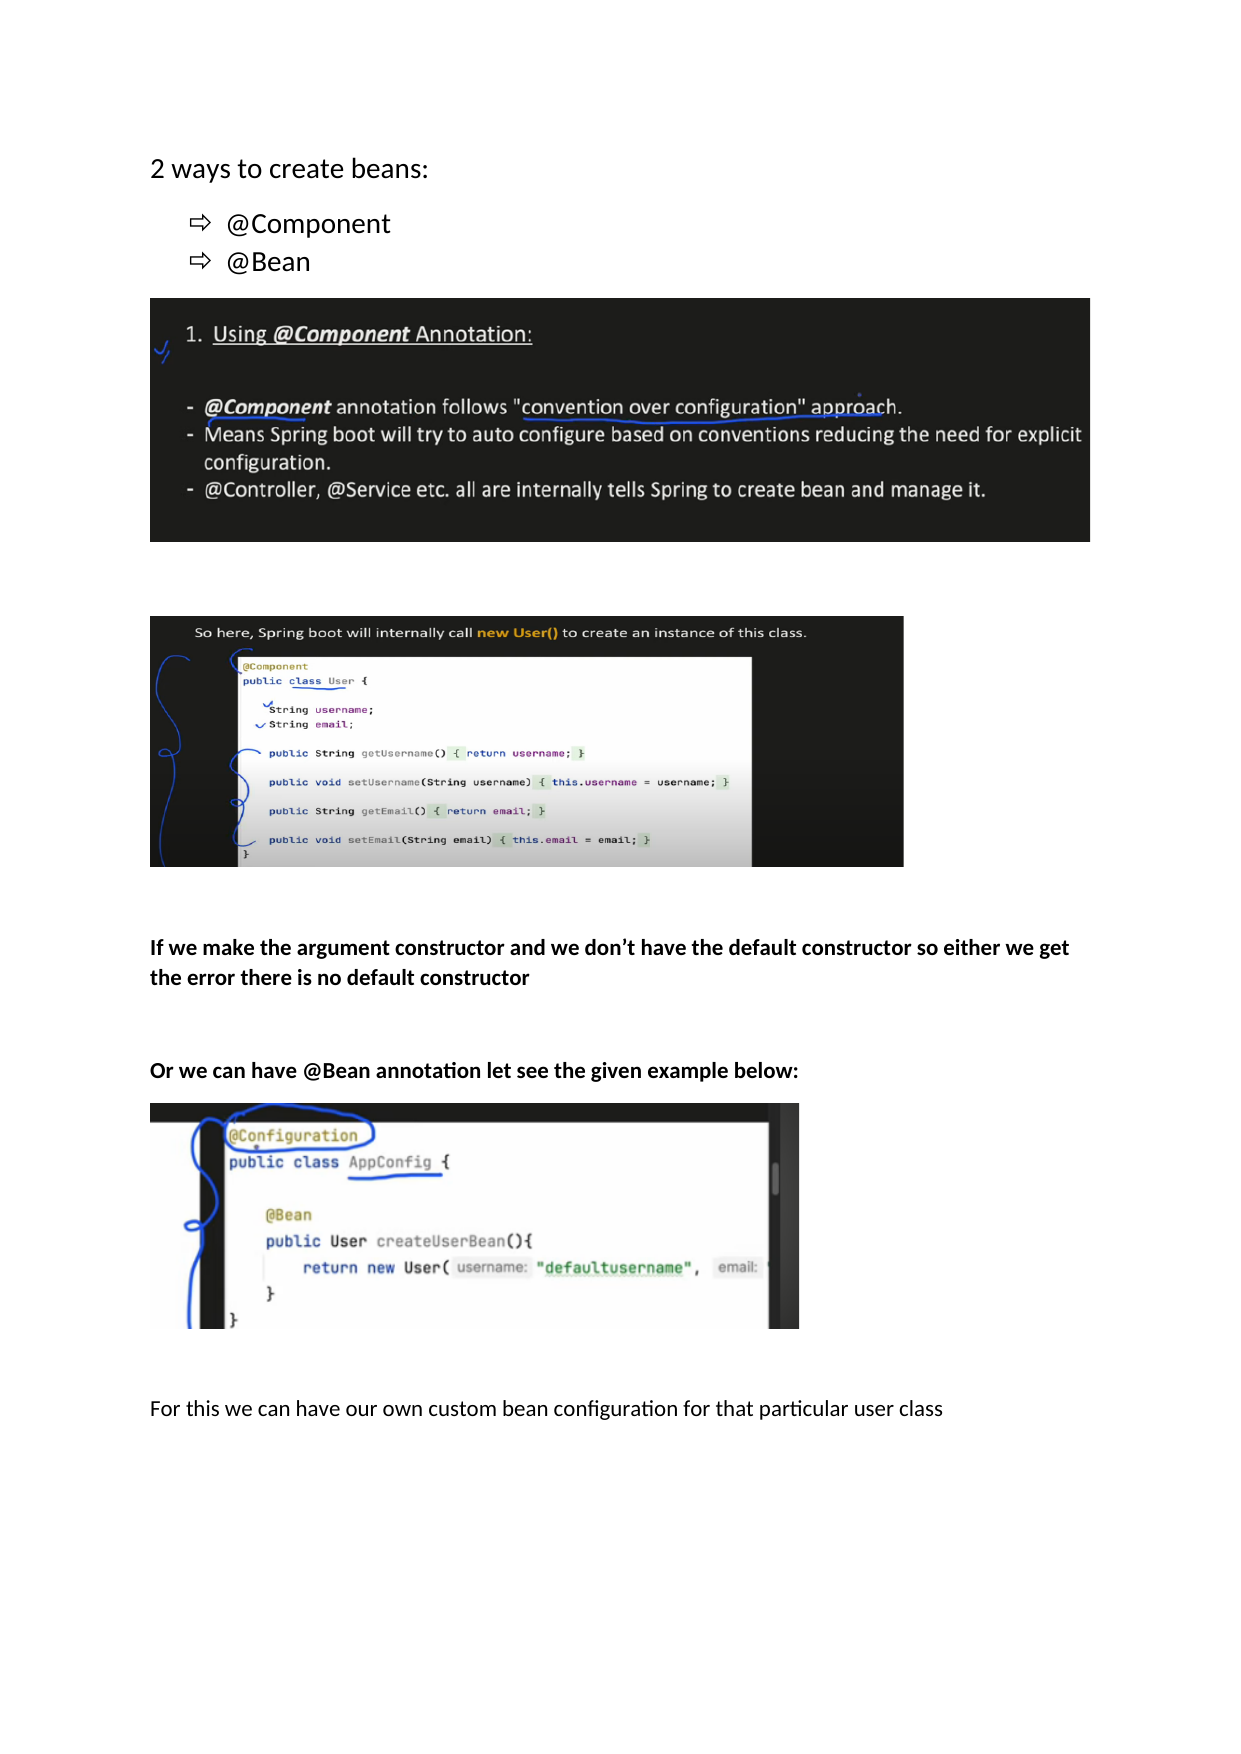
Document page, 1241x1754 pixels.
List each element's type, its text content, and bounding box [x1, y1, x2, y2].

picture [150, 1103, 800, 1329]
picture [150, 298, 1091, 542]
picture [150, 616, 904, 867]
text If we make the argument constructor and we don’t have the default constructor so either we get the error there is no default constructor [150, 933, 1090, 991]
list @Component [187, 205, 1090, 241]
list @Bean [187, 243, 1090, 279]
text Or we can have @Bean annotation let see the given example below: [150, 1057, 1090, 1084]
text 2 ways to create beans: [150, 150, 1090, 186]
text For this we can have our own custom bean configuration for that particular user class [150, 1394, 1090, 1422]
